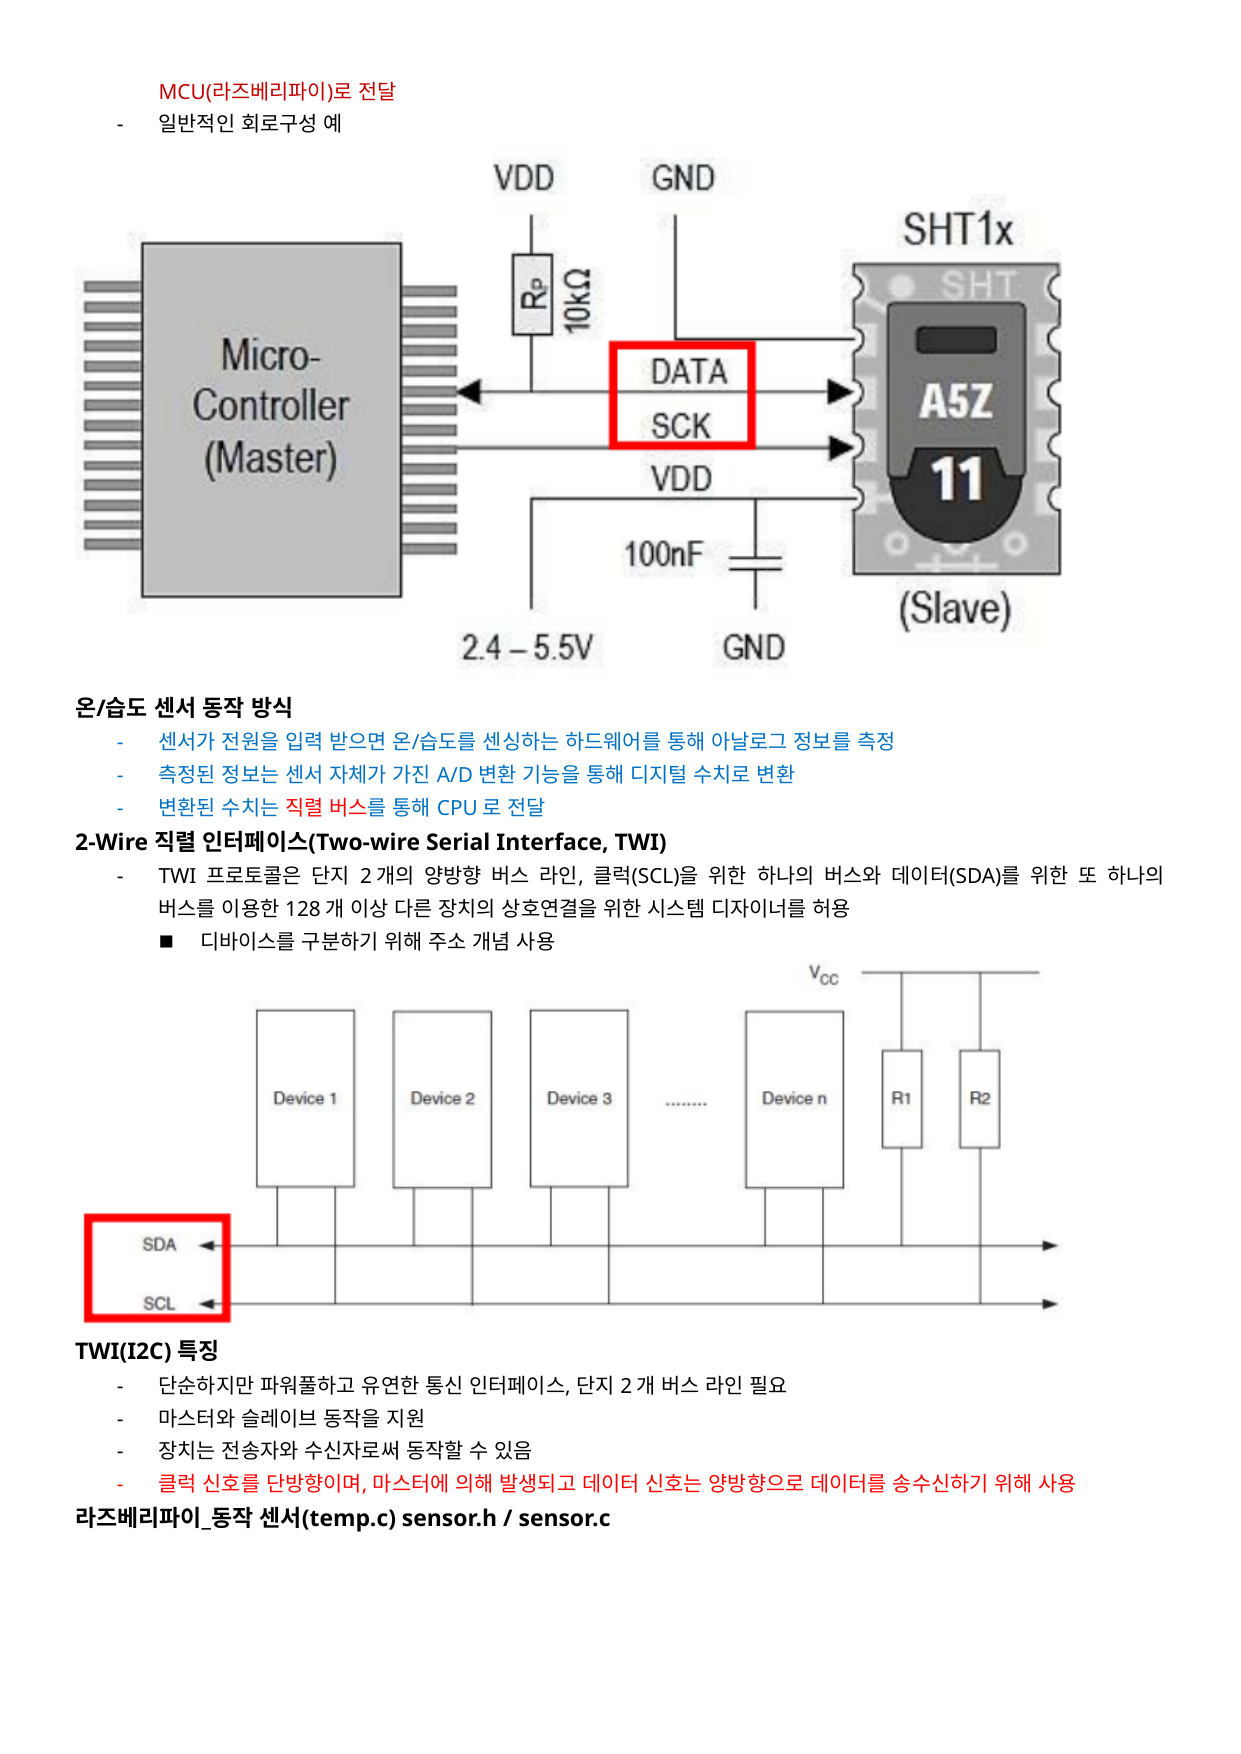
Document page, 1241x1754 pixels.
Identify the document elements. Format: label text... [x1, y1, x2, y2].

list 장치는 전송자와 수신자로써 동작할 수 있음 [117, 1434, 1165, 1465]
list 디바이스를 구분하기 위해 주소 개념 사용 [158, 925, 1165, 955]
text 라즈베리파이_동작 센서(temp.c) sensor.h / sensor.c [75, 1500, 1165, 1533]
picture [75, 140, 1075, 688]
list 측정된 정보는 센서 자체가 가진 A/D 변환 기능을 통해 디지털 수치로 변환 [117, 758, 1165, 788]
list 마스터와 슬레이브 동작을 지원 [117, 1402, 1165, 1432]
list TWI 프로토콜은 단지 2개의 양방향 버스 라인, 클럭(SCL)을 위한 하나의 버스와 데이터(SDA)를 위한 또 하나의 버스를 이용한 128개 이상 다른 장치의 상호연결을 위한 시스템 디자이너를 허용 [117, 859, 1165, 922]
text 2-Wire 직렬 인터페이스(Two-wire Serial Interface, TWI) [75, 823, 1165, 857]
text TWI(I2C) 특징 [75, 1333, 1165, 1366]
list 클럭 신호를 단방향이며, 마스터에 의해 발생되고 데이터 신호는 양방향으로 데이터를 송수신하기 위해 사용 [117, 1467, 1165, 1497]
list 일반적인 회로구성 예 [117, 108, 1165, 138]
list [117, 75, 1165, 105]
list 단순하지만 파워풀하고 유연한 통신 인터페이스, 단지 2개 버스 라인 필요 [117, 1369, 1165, 1399]
picture [75, 957, 1079, 1331]
text 온/습도 센서 동작 방식 [75, 689, 1165, 723]
list 변환된 수치는 직렬 버스를 통해 CPU로 전달 [117, 791, 1165, 821]
list 센서가 전원을 입력 받으면 온/습도를 센싱하는 하드웨어를 통해 아날로그 정보를 측정 [117, 725, 1165, 756]
